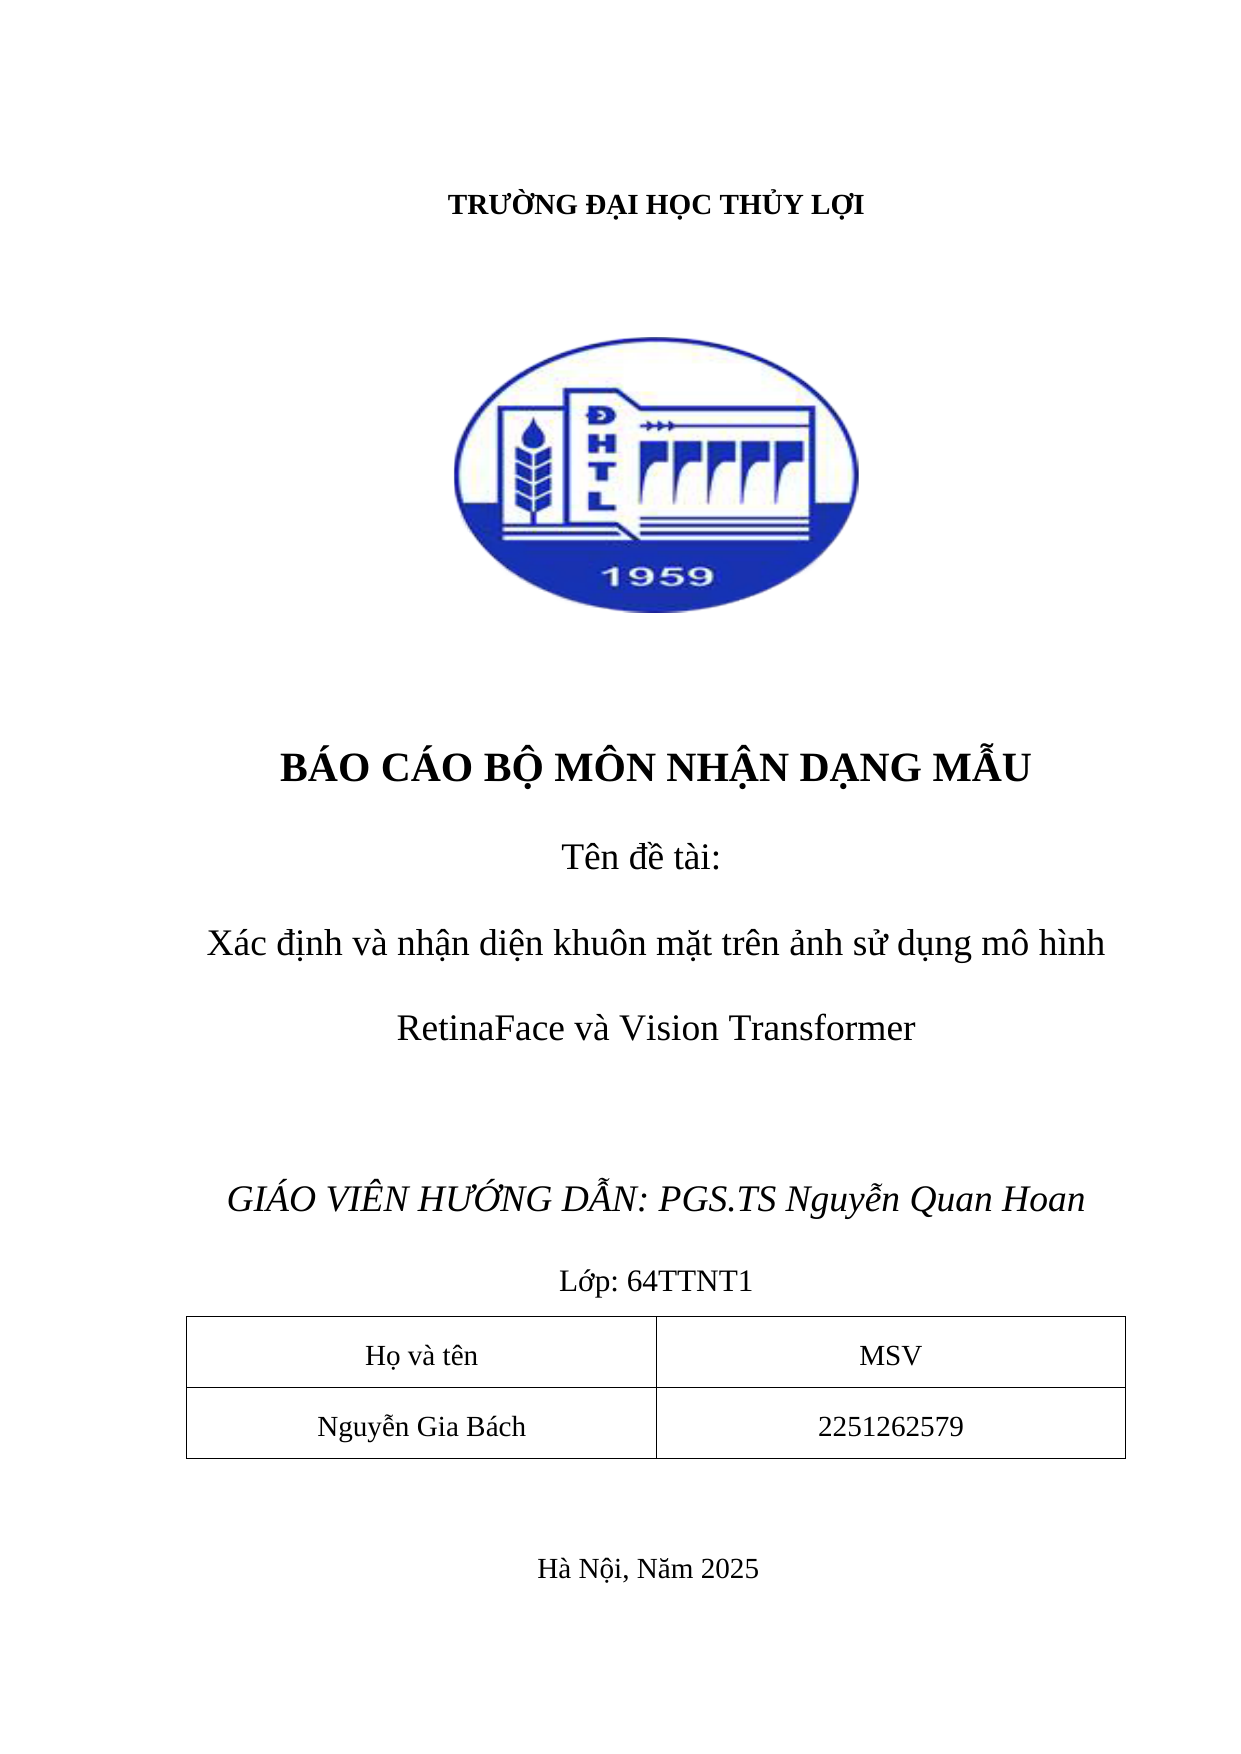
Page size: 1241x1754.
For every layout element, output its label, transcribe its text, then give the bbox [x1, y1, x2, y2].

picture [453, 337, 859, 613]
table_cell Nguyễn Gia Bách [187, 1388, 656, 1458]
table_header Họ và tên [187, 1317, 656, 1387]
text Báo cáo BỘ MÔN NHẬN DẠNG MẪU [111, 742, 1201, 790]
text TRƯỜNG ĐẠI HỌC THỦY LỢI [111, 187, 1201, 221]
table_header MSV [657, 1317, 1125, 1387]
table_cell 2251262579 [657, 1388, 1125, 1458]
text Xác định và nhận diện khuôn mặt trên ảnh sử dụng mô hình [111, 920, 1201, 963]
text GIÁO VIÊN HƯỚNG DẪN: PGS.TS Nguyễn Quan Hoan [111, 1177, 1201, 1220]
text Lớp: 64TTNT1 [111, 1262, 1201, 1298]
text RetinaFace và Vision Transformer [111, 1006, 1201, 1049]
text Hà Nội, Năm 2025 [486, 1551, 1201, 1584]
text Tên đề tài: [486, 835, 1201, 878]
